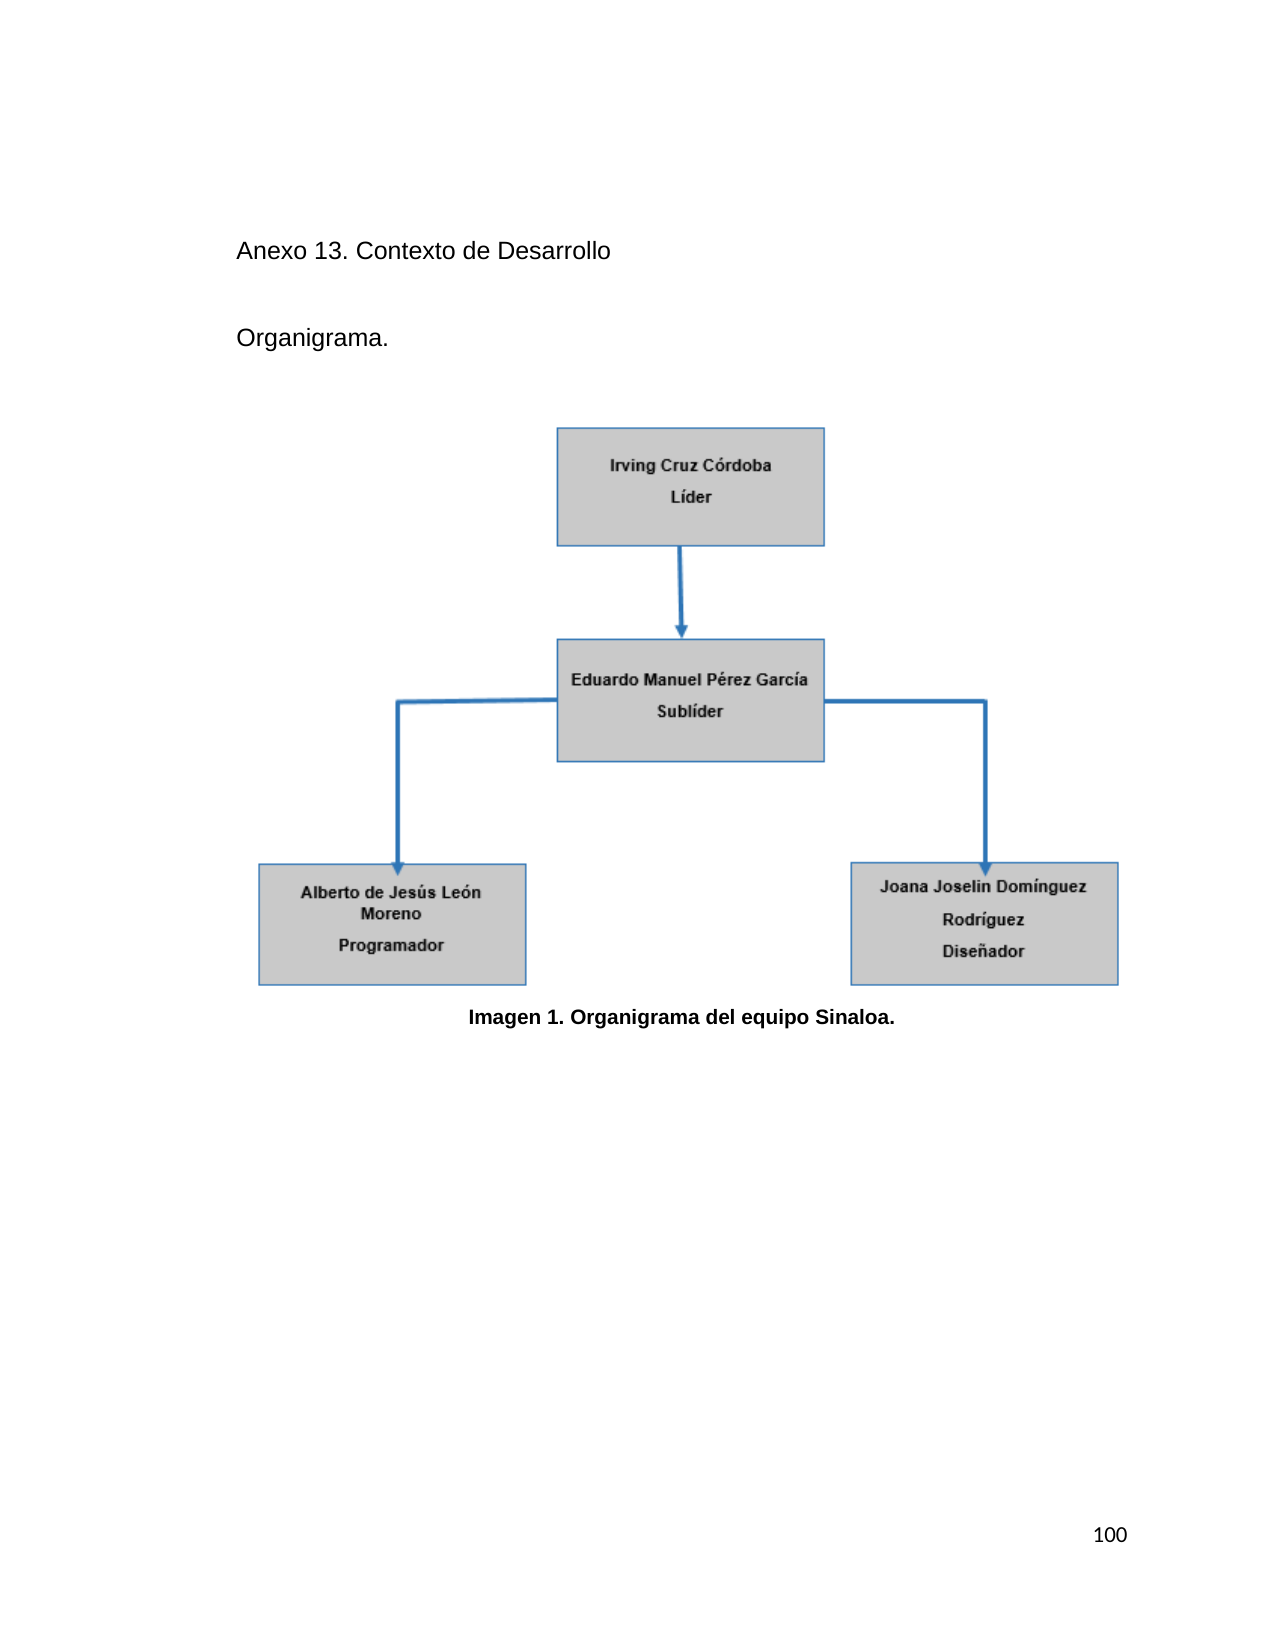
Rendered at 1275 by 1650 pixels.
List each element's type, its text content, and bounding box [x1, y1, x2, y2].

text Organigrama. [236, 322, 1127, 351]
text Imagen 1. Organigrama del equipo Sinaloa. [236, 1005, 1127, 1029]
text Anexo 13. Contexto de Desarrollo [236, 236, 1127, 265]
picture [236, 408, 1128, 992]
